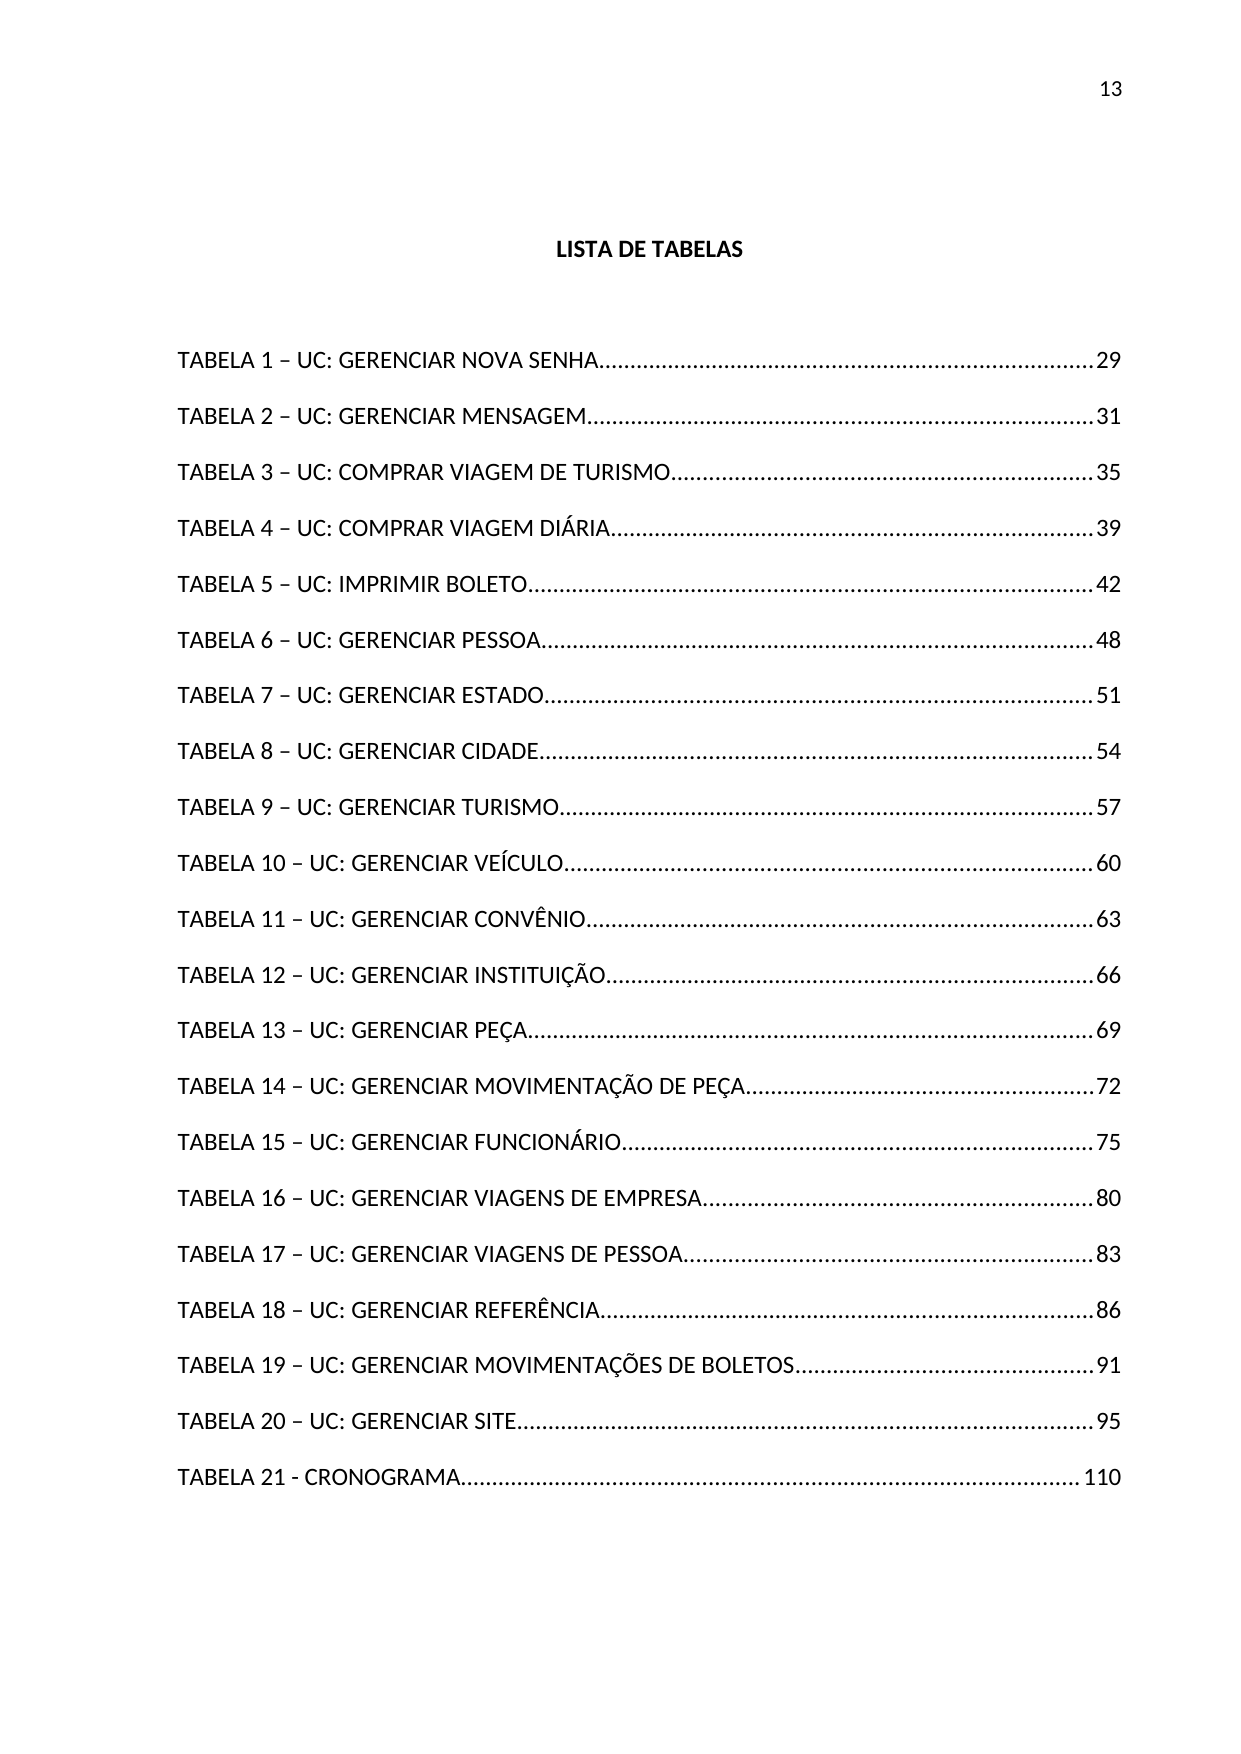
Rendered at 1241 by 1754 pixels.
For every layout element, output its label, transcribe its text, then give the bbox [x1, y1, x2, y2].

text TABELA 19 – UC: GERENCIAR MOVIMENTAÇÕES DE BOLETOS 91 [177, 1350, 1122, 1380]
text TABELA 9 – UC: GERENCIAR TURISMO 57 [177, 791, 1122, 822]
text TABELA 12 – UC: GERENCIAR INSTITUIÇÃO 66 [177, 959, 1122, 989]
text TABELA 1 – UC: GERENCIAR NOVA SENHA 29 [177, 345, 1122, 375]
text TABELA 17 – UC: GERENCIAR VIAGENS DE PESSOA 83 [177, 1238, 1122, 1268]
text TABELA 2 – UC: GERENCIAR MENSAGEM 31 [177, 401, 1122, 431]
text TABELA 5 – UC: IMPRIMIR BOLETO 42 [177, 568, 1122, 598]
text TABELA 20 – UC: GERENCIAR SITE 95 [177, 1406, 1122, 1436]
text LISTA DE TABELAS [177, 233, 1122, 263]
text TABELA 11 – UC: GERENCIAR CONVÊNIO 63 [177, 903, 1122, 933]
text TABELA 4 – UC: COMPRAR VIAGEM DIÁRIA 39 [177, 512, 1122, 543]
text TABELA 21 - CRONOGRAMA 110 [177, 1461, 1122, 1492]
text TABELA 8 – UC: GERENCIAR CIDADE 54 [177, 736, 1122, 766]
text TABELA 15 – UC: GERENCIAR FUNCIONÁRIO 75 [177, 1126, 1122, 1157]
text TABELA 13 – UC: GERENCIAR PEÇA 69 [177, 1015, 1122, 1045]
text TABELA 18 – UC: GERENCIAR REFERÊNCIA 86 [177, 1294, 1122, 1324]
text TABELA 3 – UC: COMPRAR VIAGEM DE TURISMO 35 [177, 456, 1122, 487]
text TABELA 14 – UC: GERENCIAR MOVIMENTAÇÃO DE PEÇA 72 [177, 1071, 1122, 1101]
text TABELA 16 – UC: GERENCIAR VIAGENS DE EMPRESA 80 [177, 1182, 1122, 1213]
text TABELA 10 – UC: GERENCIAR VEÍCULO 60 [177, 847, 1122, 878]
text TABELA 6 – UC: GERENCIAR PESSOA 48 [177, 624, 1122, 654]
text TABELA 7 – UC: GERENCIAR ESTADO 51 [177, 680, 1122, 710]
